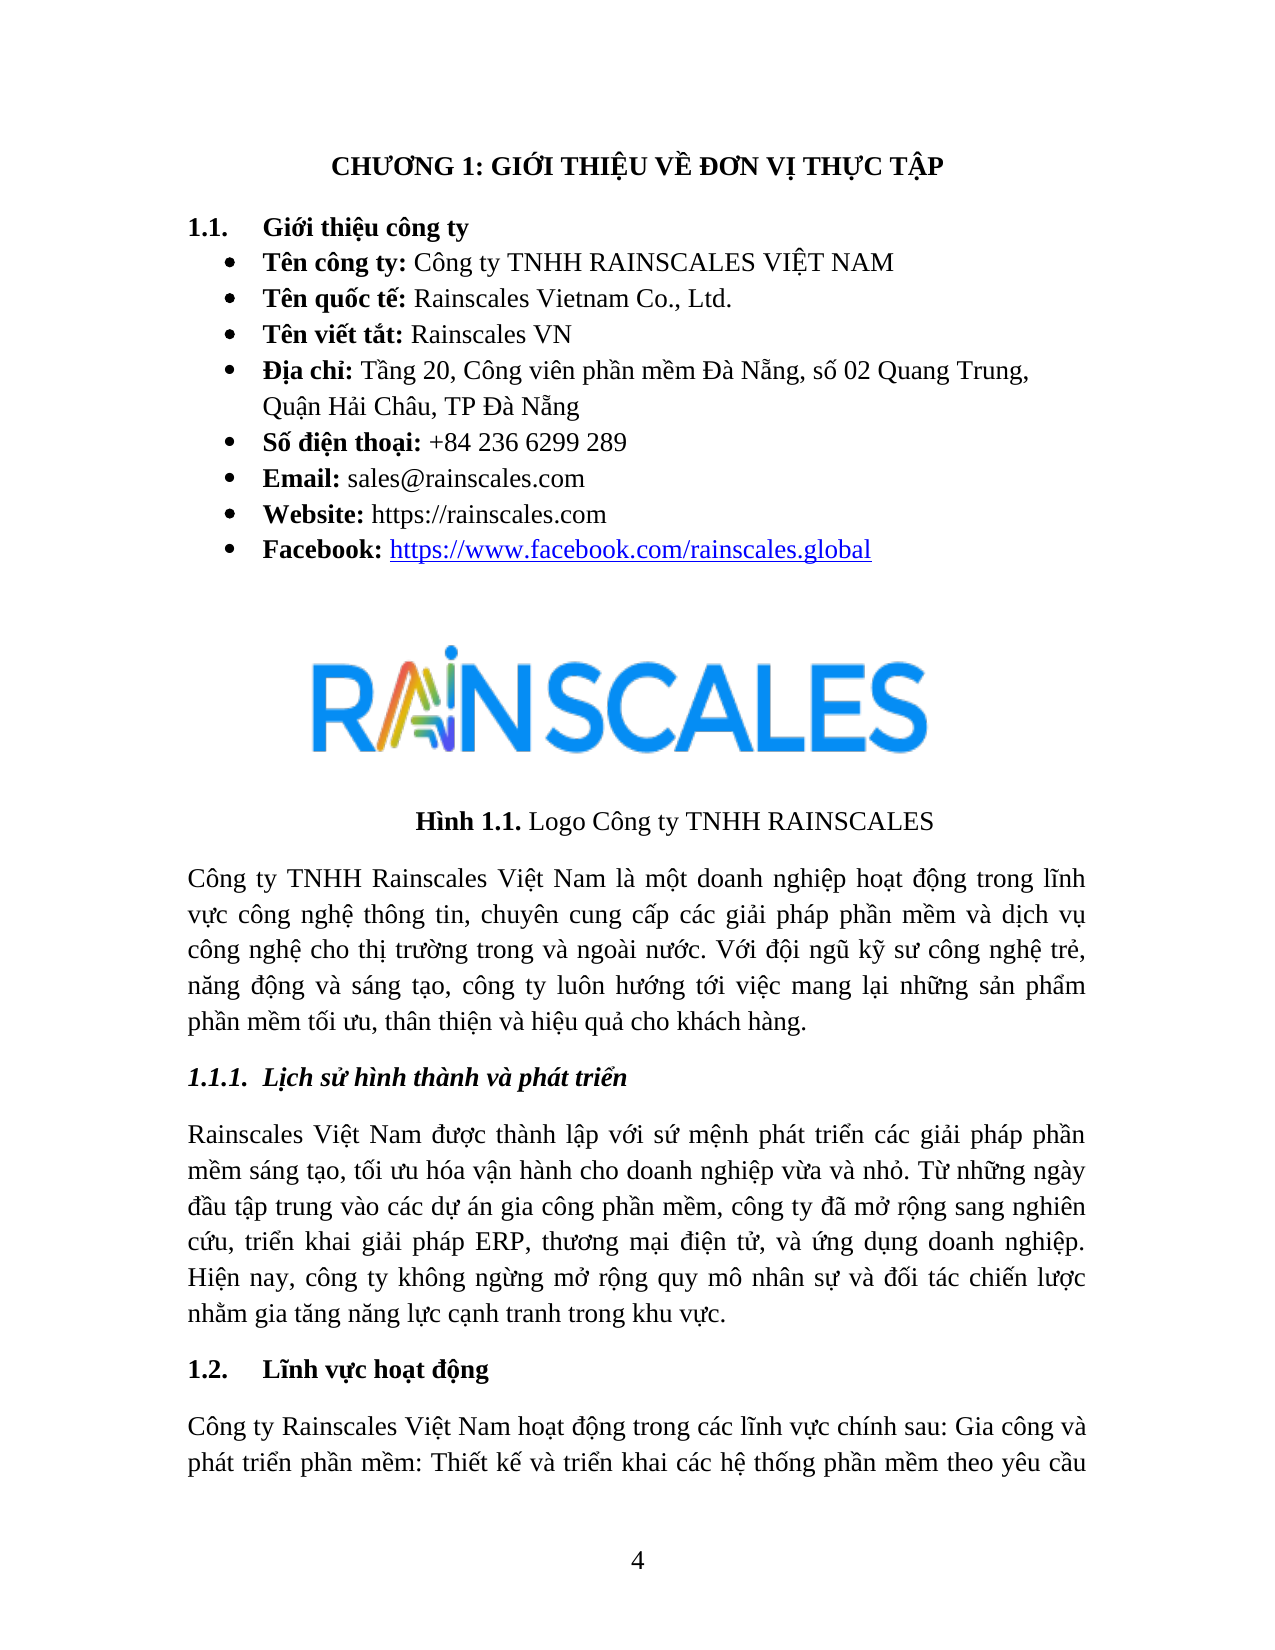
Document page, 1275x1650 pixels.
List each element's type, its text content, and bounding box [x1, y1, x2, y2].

text Hình 1.1. Logo Công ty TNHH RAINSCALES [262, 605, 1087, 837]
list Website: https://rainscales.com [225, 498, 1087, 529]
list Email: sales@rainscales.com [225, 462, 1087, 493]
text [187, 1410, 1087, 1477]
subtitle CHƯƠNG 1: GIỚI THIỆU VỀ ĐƠN VỊ THỰC TẬP [187, 150, 1087, 181]
text Công ty TNHH Rainscales Việt Nam là một doanh nghiệp hoạt động trong lĩnh vực công nghệ thông tin, chuyên cung cấp các giải pháp phần mềm và dịch vụ công nghệ cho thị trường trong và ngoài nước. Với đội ngũ kỹ sư công nghệ trẻ, năng động và sáng tạo, công ty luôn hướng tới việc mang lại những sản phẩm phần mềm tối ưu, thân thiện và hiệu quả cho khách hàng. [187, 862, 1087, 1036]
list Địa chỉ: Tầng 20, Công viên phần mềm Đà Nẵng, số 02 Quang Trung, Quận Hải Châu, TP Đà Nẵng [225, 354, 1087, 421]
list Tên viết tắt: Rainscales VN [225, 318, 1087, 349]
list Lịch sử hình thành và phát triển [187, 1062, 1087, 1093]
list Facebook: https://www.facebook.com/rainscales.global [225, 534, 1087, 565]
list Tên quốc tế: Rainscales Vietnam Co., Ltd. [225, 282, 1087, 314]
list Tên công ty: Công ty TNHH RAINSCALES VIỆT NAM [225, 246, 1087, 278]
list Giới thiệu công ty [187, 211, 1087, 242]
list Lĩnh vực hoạt động [187, 1353, 1087, 1384]
text Rainscales Việt Nam được thành lập với sứ mệnh phát triển các giải pháp phần mềm sáng tạo, tối ưu hóa vận hành cho doanh nghiệp vừa và nhỏ. Từ những ngày đầu tập trung vào các dự án gia công phần mềm, công ty đã mở rộng sang nghiên cứu, triển khai giải pháp ERP, thương mại điện tử, và ứng dụng doanh nghiệp. Hiện nay, công ty không ngừng mở rộng quy mô nhân sự và đối tác chiến lược nhằm gia tăng năng lực cạnh tranh trong khu vực. [187, 1118, 1087, 1328]
list Số điện thoại: +84 236 6299 289 [225, 426, 1087, 457]
